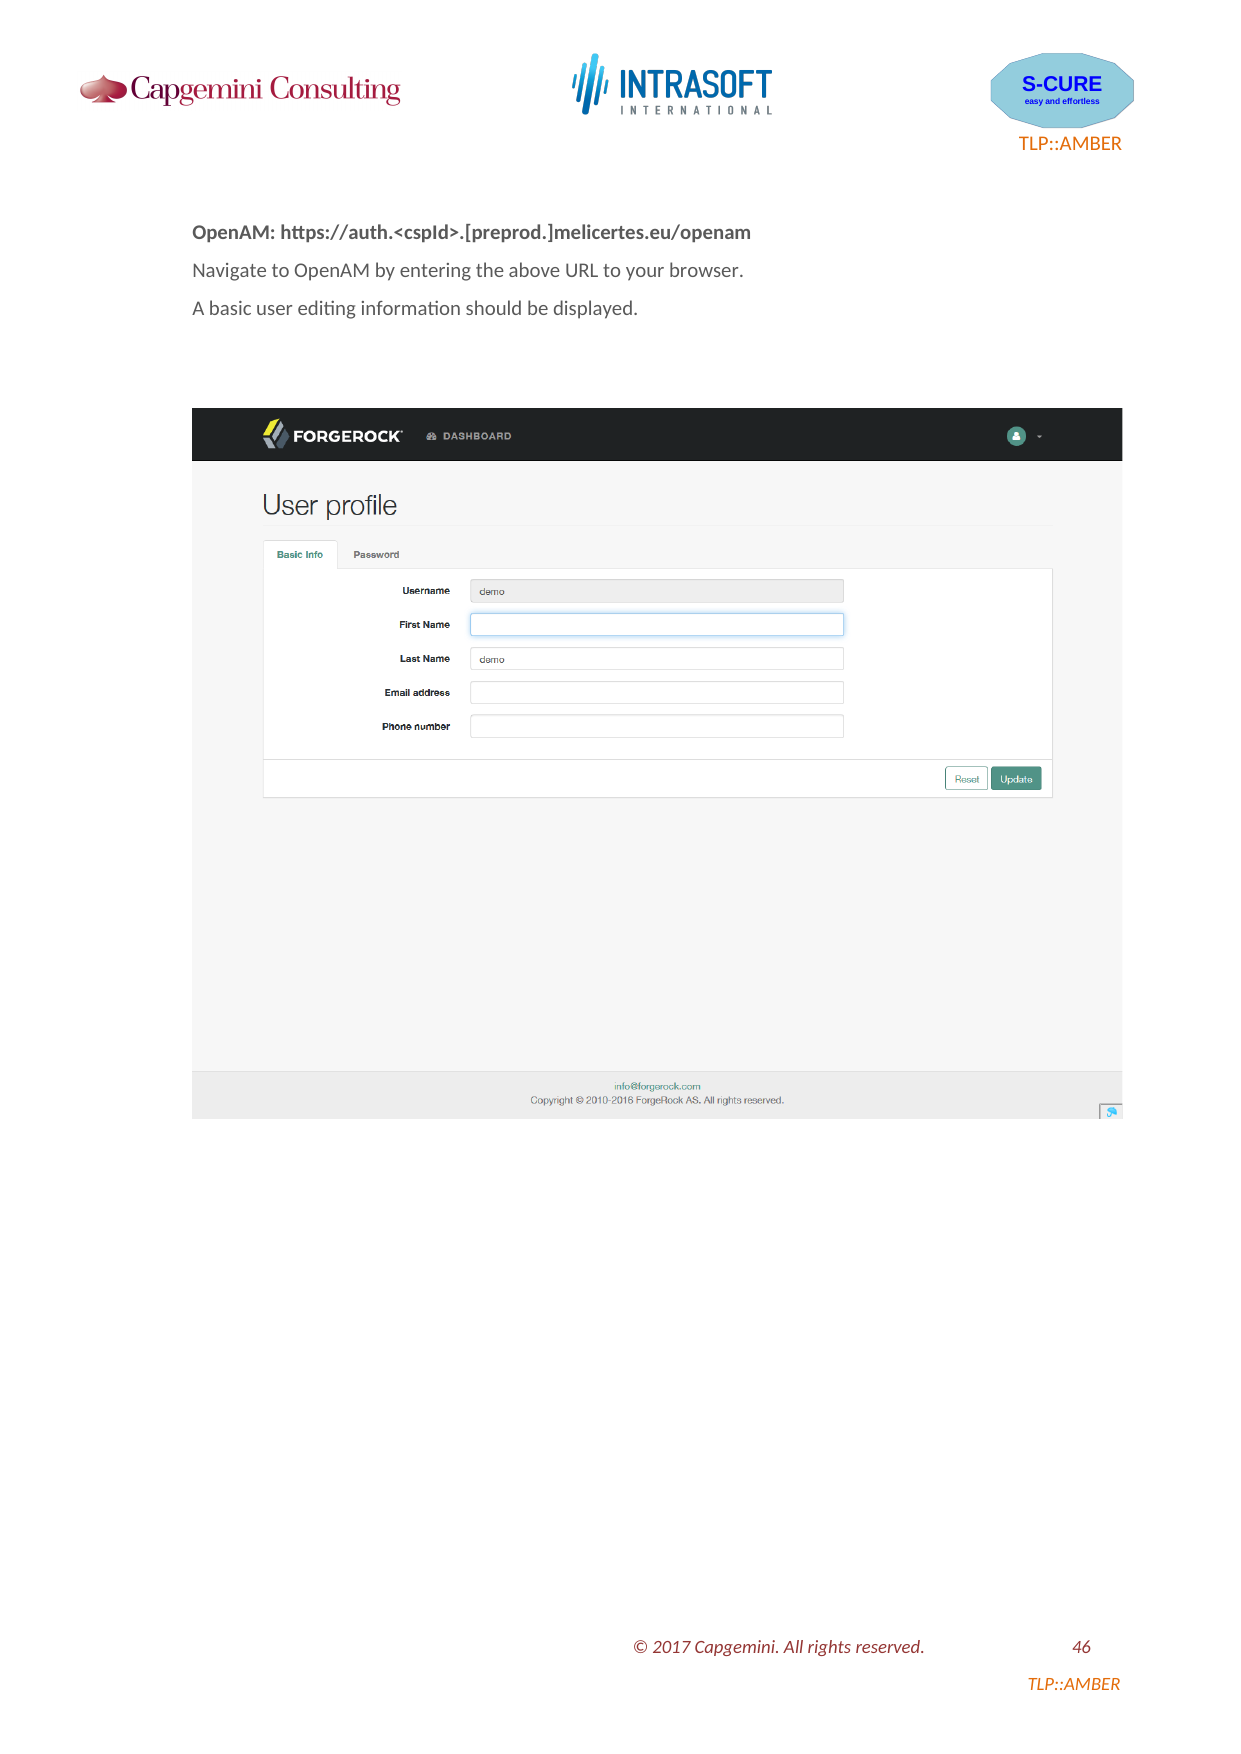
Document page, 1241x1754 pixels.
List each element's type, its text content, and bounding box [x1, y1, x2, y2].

text A basic user editing information should be displayed. [192, 295, 1122, 321]
text OpenAM: https://auth.<cspId>.[preprod.]melicertes.eu/openam [192, 219, 1122, 245]
text Navigate to OpenAM by entering the above URL to your browser. [192, 257, 1122, 283]
picture [192, 408, 1123, 1119]
picture [571, 52, 773, 116]
